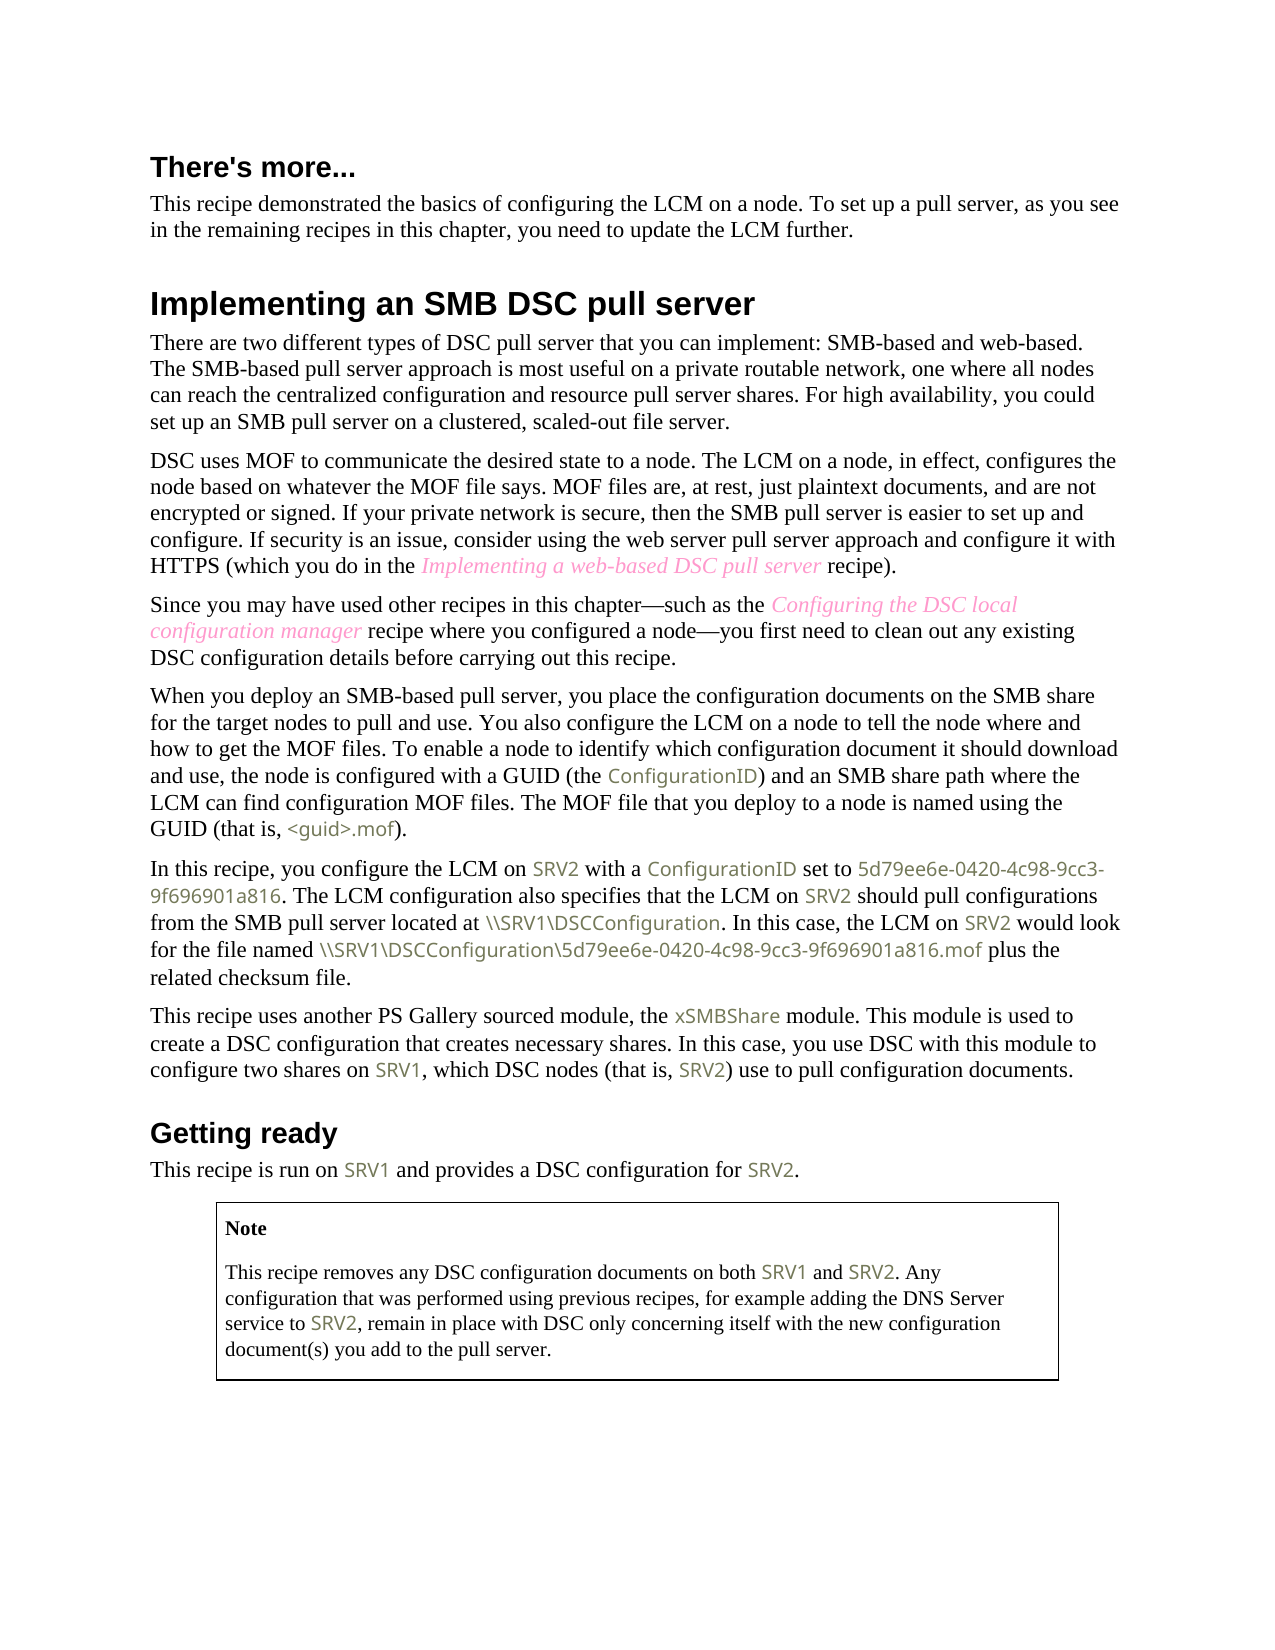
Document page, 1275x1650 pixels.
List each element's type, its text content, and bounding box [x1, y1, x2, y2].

text There are two different types of DSC pull server that you can implement: SMB-based and web-based. The SMB-based pull server approach is most useful on a private routable network, one where all nodes can reach the centralized configuration and resource pull server shares. For high availability, you could set up an SMB pull server on a clustered, scaled-out file server. [150, 329, 1125, 434]
text Since you may have used other recipes in this chapter—such as the Configuring the DSC local configuration manager recipe where you configured a node—you first need to clean out any existing DSC configuration details before carrying out this recipe. [150, 591, 1125, 670]
text This recipe uses another PS Gallery sourced module, the xSMBShare module. This module is used to create a DSC configuration that creates necessary shares. In this case, you use DSC with this module to configure two shares on SRV1, which DSC nodes (that is, SRV2) use to pull configuration documents. [150, 1002, 1125, 1083]
text This recipe removes any DSC configuration documents on both SRV1 and SRV2. Any configuration that was performed using previous recipes, for example adding the DNS Server service to SRV2, remain in place with DSC only concerning itself with the new configuration document(s) you add to the pull server. [217, 1245, 1058, 1379]
text This recipe demonstrated the basics of configuring the LCM on a node. To set up a pull server, as you see in the remaining recipes in this chapter, you need to update the LCM further. [150, 190, 1125, 242]
text Note [217, 1203, 1058, 1240]
subtitle Getting ready [150, 1117, 1125, 1150]
text When you deploy an SMB-based pull server, you place the configuration documents on the SMB share for the target nodes to pull and use. You also configure the LCM on a node to tell the node where and how to get the MOF files. To enable a node to identify which configuration document it should download and use, the node is configured with a GUID (the ConfigurationID) and an SMB share path where the LCM can find configuration MOF files. The MOF file that you deploy to a node is named using the GUID (that is, <guid>.mof). [150, 683, 1125, 842]
subtitle Implementing an SMB DSC pull server [150, 284, 1125, 323]
subtitle There's more... [150, 150, 1125, 183]
text This recipe is run on SRV1 and provides a DSC configuration for SRV2. [150, 1156, 1125, 1183]
text In this recipe, you configure the LCM on SRV2 with a ConfigurationID set to 5d79ee6e-0420-4c98-9cc3-9f696901a816. The LCM configuration also specifies that the LCM on SRV2 should pull configurations from the SMB pull server located at \\SRV1\DSCConfiguration. In this case, the LCM on SRV2 would look for the file named \\SRV1\DSCConfiguration\5d79ee6e-0420-4c98-9cc3-9f696901a816.mof plus the related checksum file. [150, 855, 1125, 990]
text DSC uses MOF to communicate the desired state to a node. The LCM on a node, in effect, configures the node based on whatever the MOF file says. MOF files are, at rest, just plaintext documents, and are not encrypted or signed. If your private network is secure, then the SMB pull server is easier to set up and configure. If security is an issue, consider using the web server pull server approach and configure it with HTTPS (which you do in the Implementing a web-based DSC pull server recipe). [150, 447, 1125, 578]
